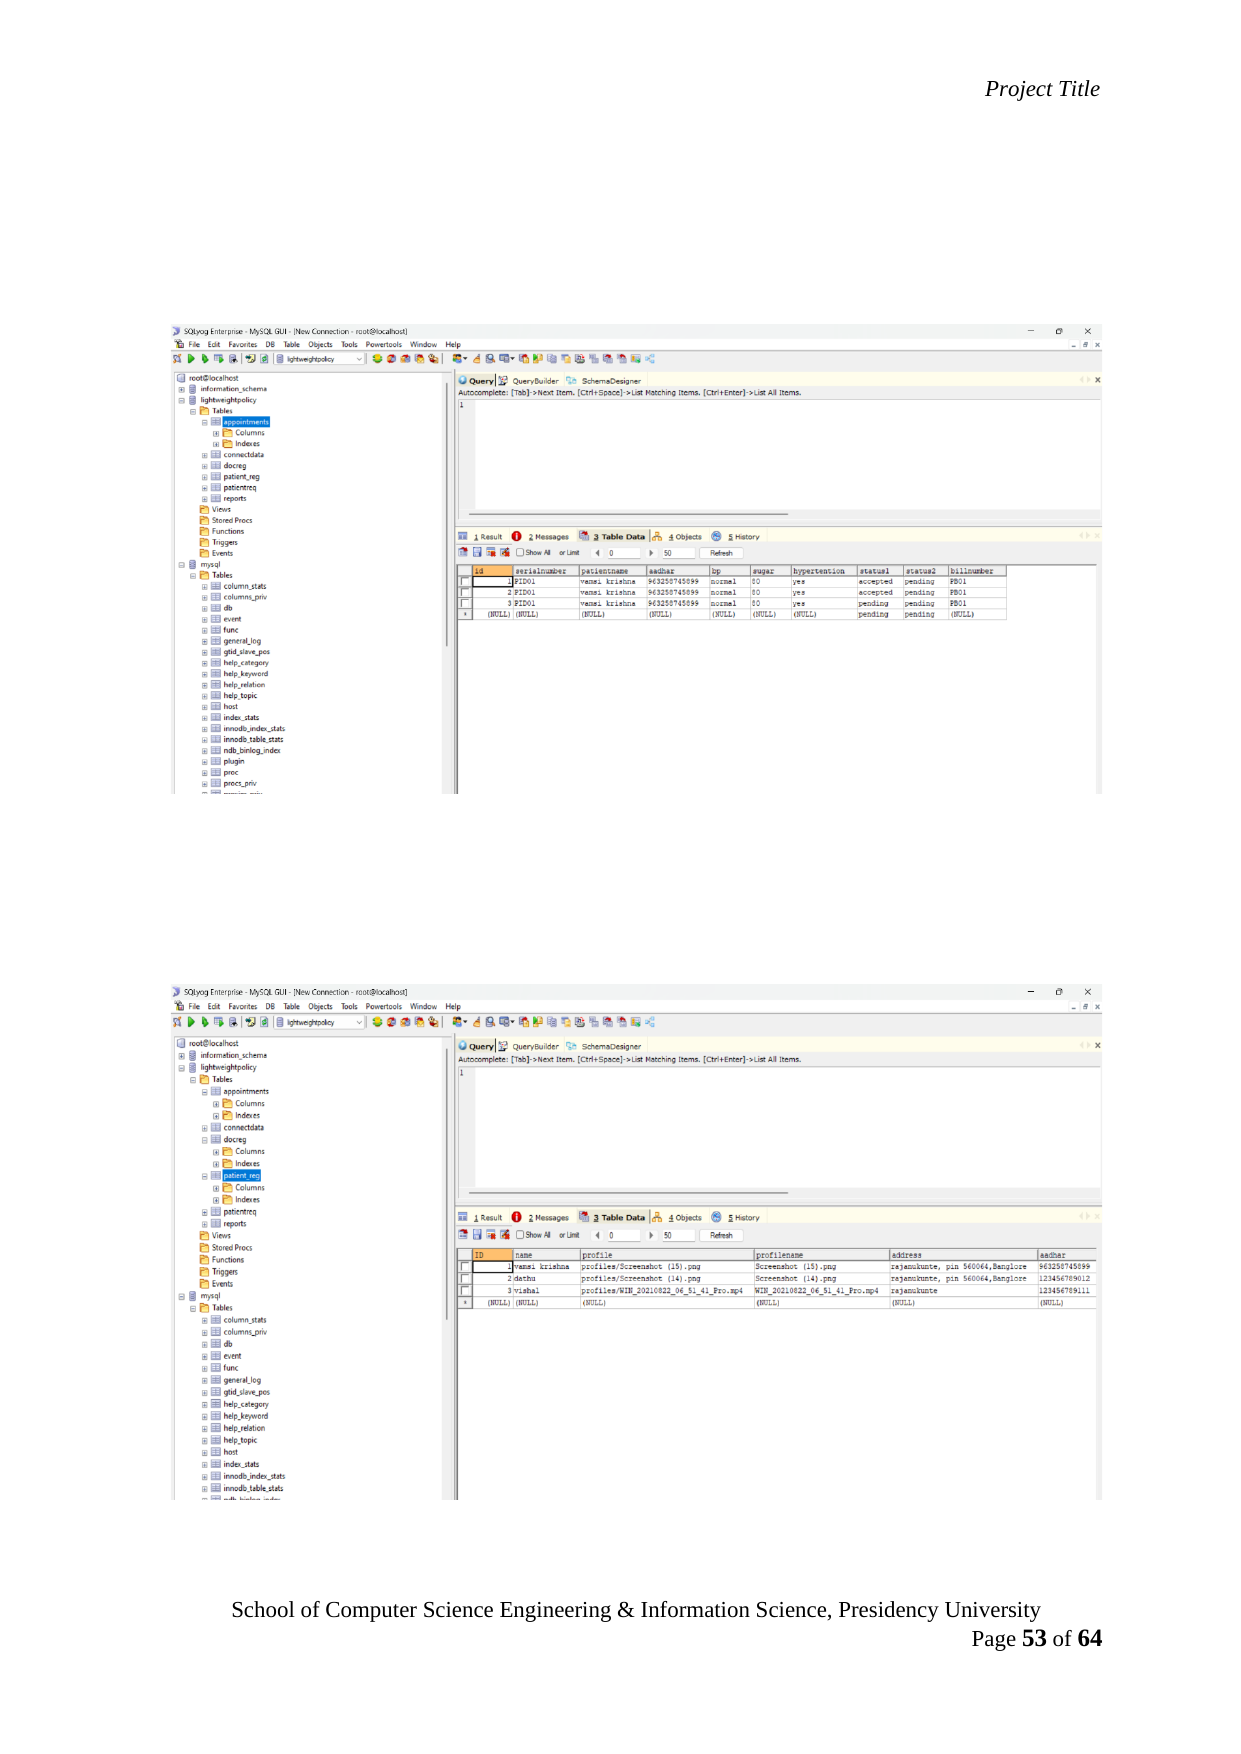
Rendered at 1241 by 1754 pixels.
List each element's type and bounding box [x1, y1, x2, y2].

picture [170, 324, 1103, 794]
picture [170, 984, 1103, 1500]
